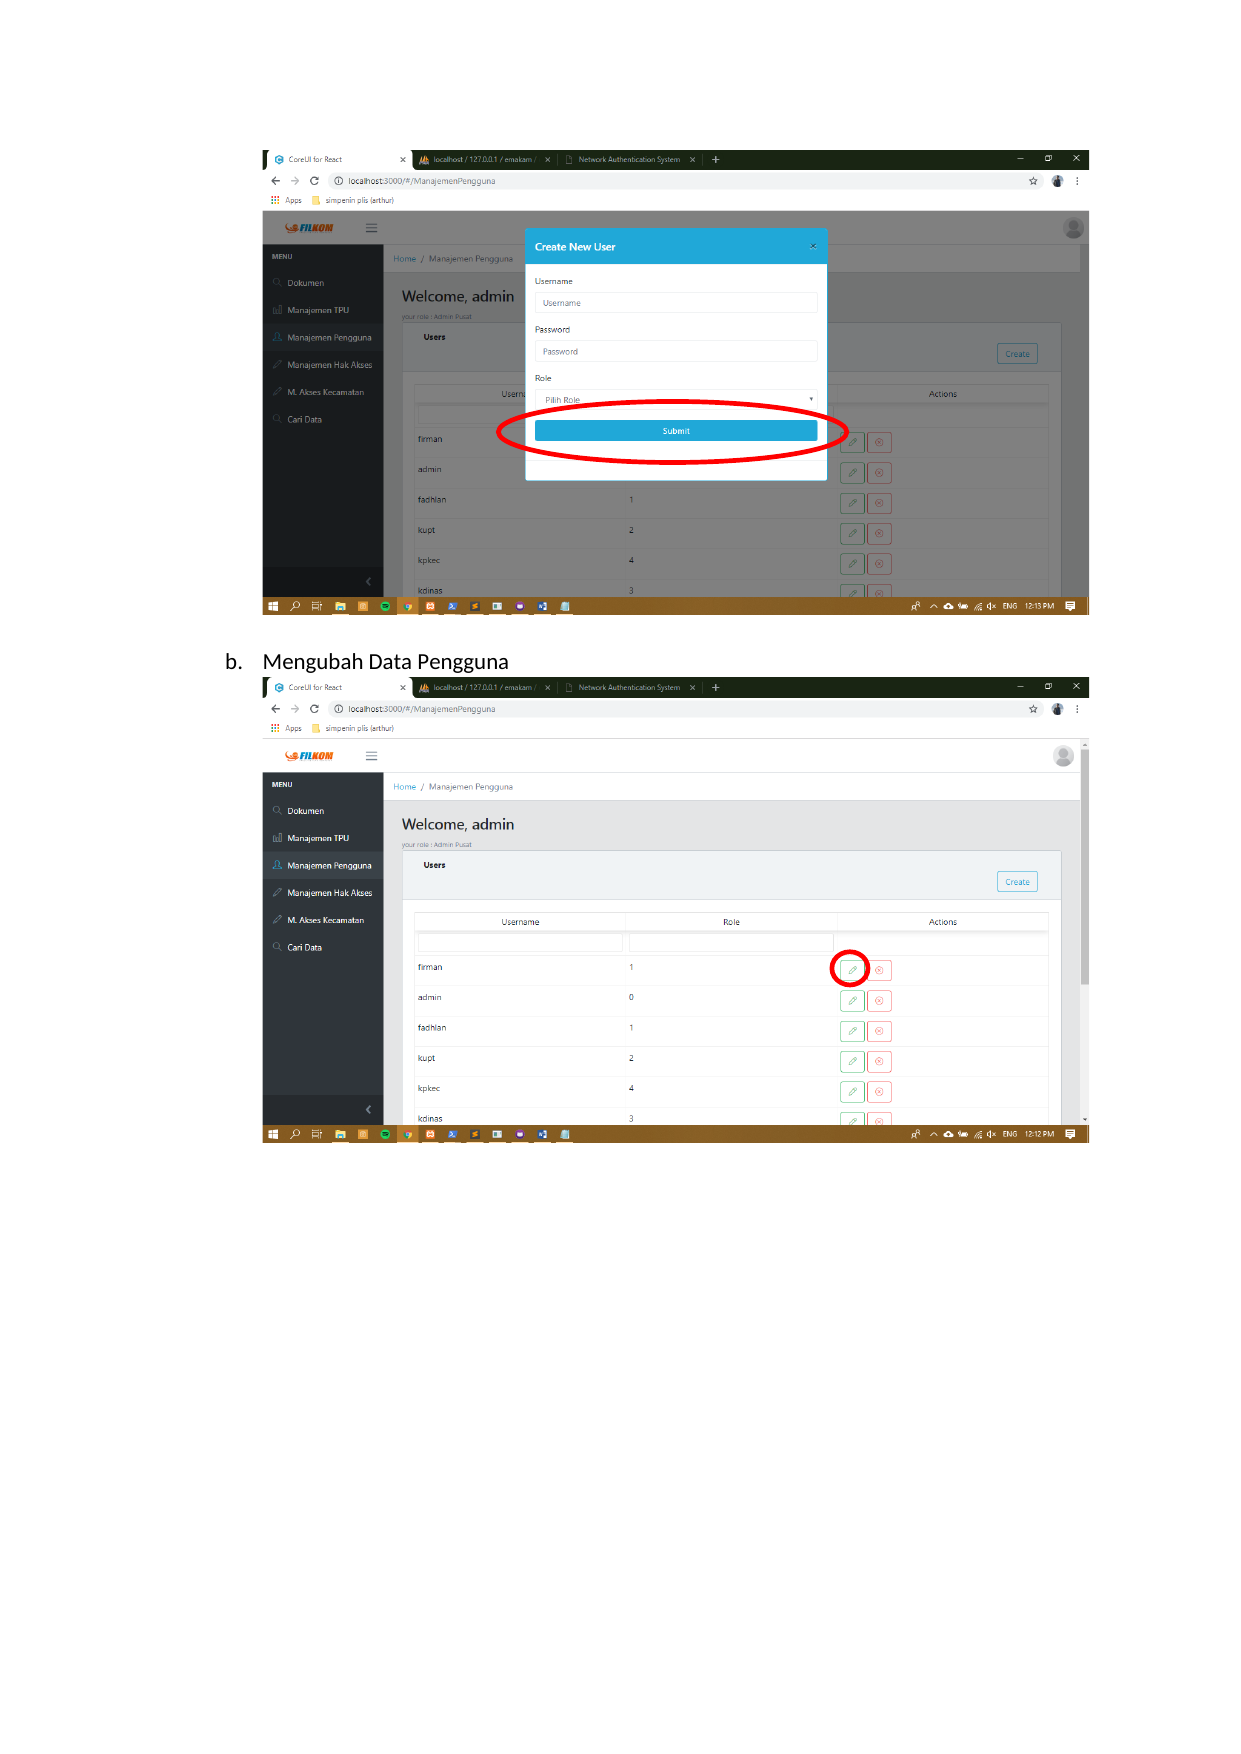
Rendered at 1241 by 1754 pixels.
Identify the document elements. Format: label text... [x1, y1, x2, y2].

picture [262, 150, 1090, 615]
picture [262, 677, 1090, 1143]
list Mengubah Data Pengguna [225, 647, 1090, 675]
